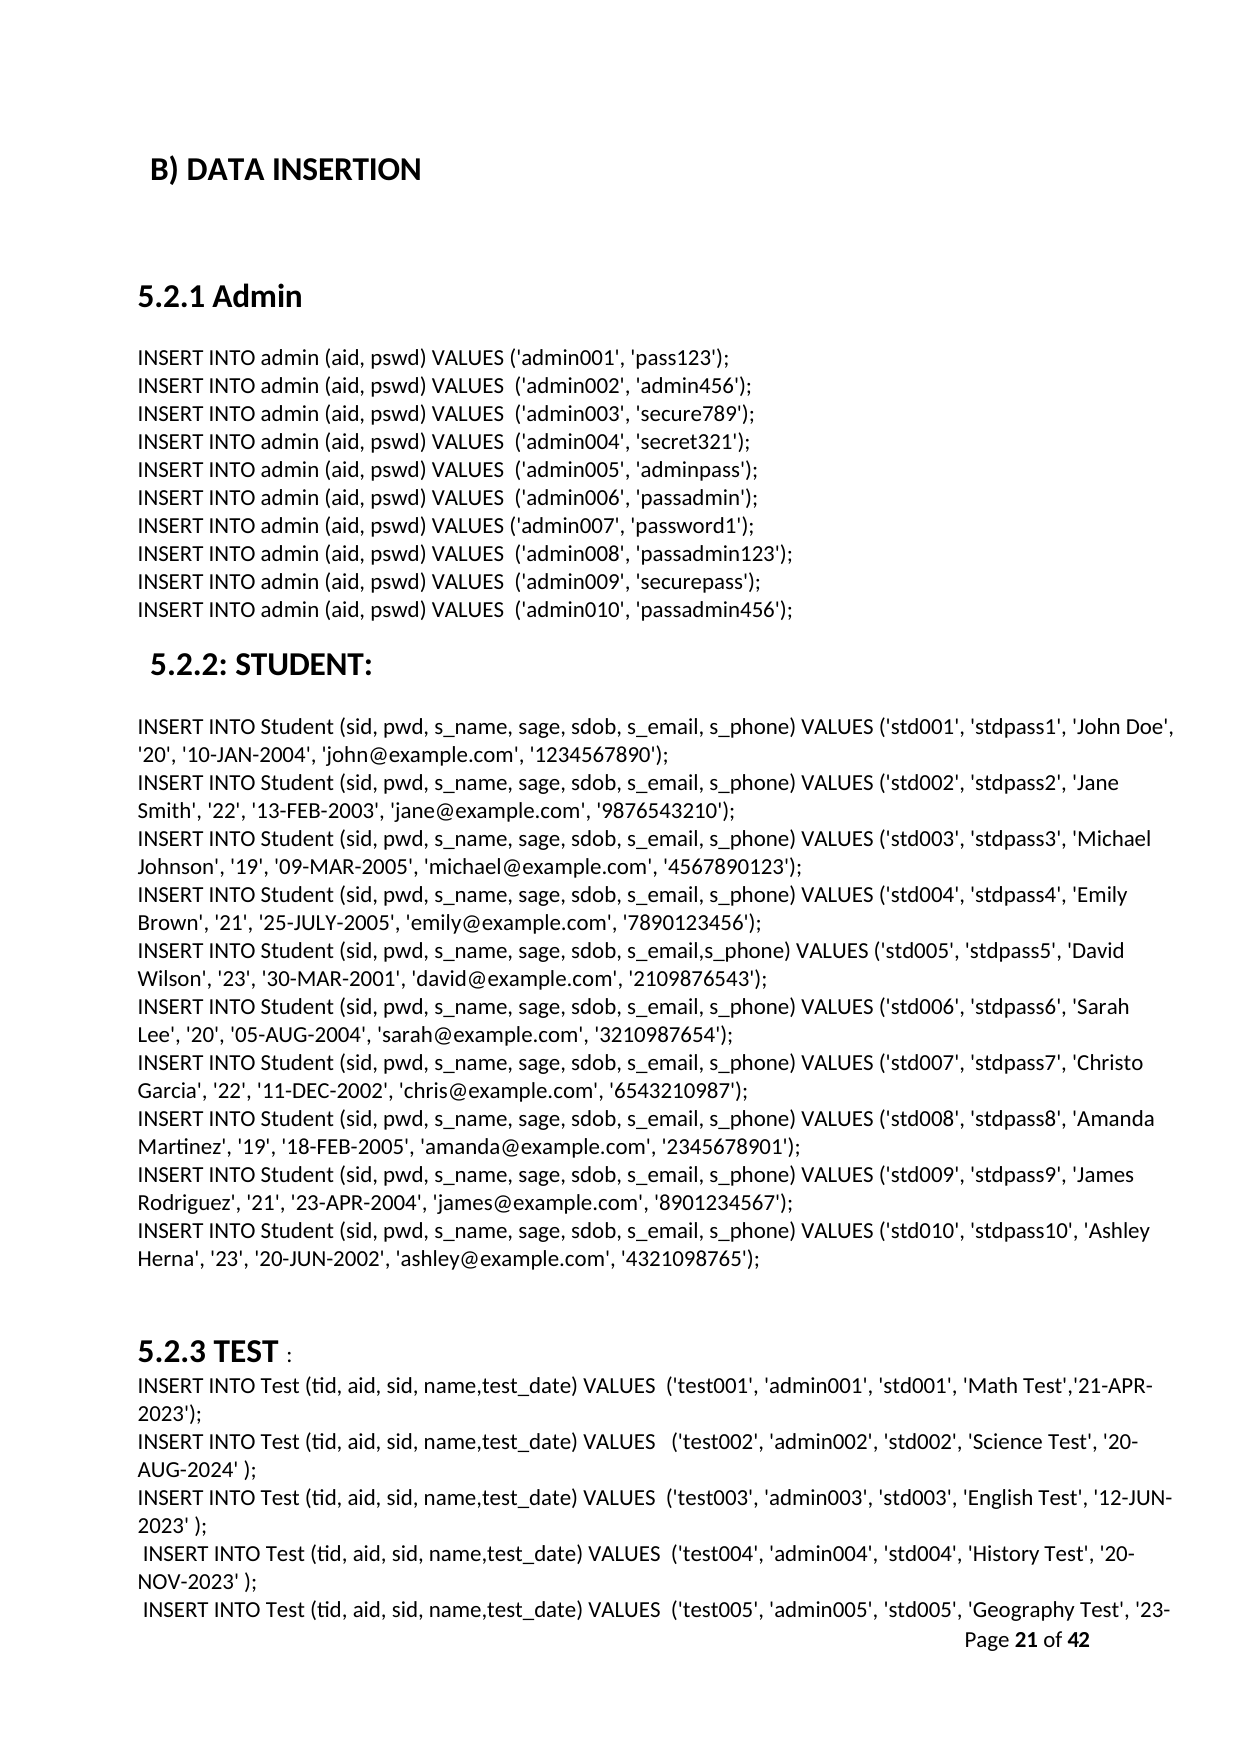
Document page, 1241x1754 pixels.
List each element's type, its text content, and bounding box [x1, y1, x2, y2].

text INSERT INTO admin (aid, pswd) VALUES ('admin009', 'securepass'); [137, 567, 1176, 596]
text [137, 1595, 1176, 1623]
text INSERT INTO Student (sid, pwd, s_name, sage, sdob, s_email, s_phone) VALUES ('std004', 'stdpass4', 'Emily Brown', '21', '25-JULY-2005', 'emily@example.com', '7890123456'); [137, 880, 1176, 936]
text INSERT INTO Student (sid, pwd, s_name, sage, sdob, s_email, s_phone) VALUES ('std009', 'stdpass9', 'James Rodriguez', '21', '23-APR-2004', 'james@example.com', '8901234567'); [137, 1161, 1176, 1217]
text INSERT INTO admin (aid, pswd) VALUES ('admin007', 'password1'); [137, 511, 1176, 539]
text INSERT INTO Student (sid, pwd, s_name, sage, sdob, s_email, s_phone) VALUES ('std003', 'stdpass3', 'Michael Johnson', '19', '09-MAR-2005', 'michael@example.com', '4567890123'); [137, 824, 1176, 880]
text INSERT INTO Student (sid, pwd, s_name, sage, sdob, s_email, s_phone) VALUES ('std002', 'stdpass2', 'Jane Smith', '22', '13-FEB-2003', 'jane@example.com', '9876543210'); [137, 768, 1176, 824]
text 5.2.3 TEST : INSERT INTO Test (tid, aid, sid, name,test_date) VALUES ('test001', 'admin001', 'std001', 'Math Test','21-APR-2023'); [137, 1330, 1176, 1427]
text INSERT INTO Student (sid, pwd, s_name, sage, sdob, s_email, s_phone) VALUES ('std008', 'stdpass8', 'Amanda Martinez', '19', '18-FEB-2005', 'amanda@example.com', '2345678901'); [137, 1104, 1176, 1161]
subtitle 5.2.2: STUDENT: [150, 643, 1176, 684]
subtitle DATA INSERTION [150, 148, 1176, 189]
text INSERT INTO Student (sid, pwd, s_name, sage, sdob, s_email, s_phone) VALUES ('std007', 'stdpass7', 'Christo Garcia', '22', '11-DEC-2002', 'chris@example.com', '6543210987'); [137, 1048, 1176, 1104]
text INSERT INTO admin (aid, pswd) VALUES ('admin004', 'secret321'); [137, 427, 1176, 455]
text INSERT INTO Student (sid, pwd, s_name, sage, sdob, s_email, s_phone) VALUES ('std010', 'stdpass10', 'Ashley Herna', '23', '20-JUN-2002', 'ashley@example.com', '4321098765'); [137, 1217, 1176, 1273]
text INSERT INTO Test (tid, aid, sid, name,test_date) VALUES ('test003', 'admin003', 'std003', 'English Test', '12-JUN-2023' ); [137, 1483, 1176, 1539]
text INSERT INTO admin (aid, pswd) VALUES ('admin005', 'adminpass'); [137, 455, 1176, 483]
text INSERT INTO Student (sid, pwd, s_name, sage, sdob, s_email, s_phone) VALUES ('std006', 'stdpass6', 'Sarah Lee', '20', '05-AUG-2004', 'sarah@example.com', '3210987654'); [137, 992, 1176, 1048]
text INSERT INTO admin (aid, pswd) VALUES ('admin010', 'passadmin456'); [137, 596, 1176, 623]
text INSERT INTO Test (tid, aid, sid, name,test_date) VALUES ('test004', 'admin004', 'std004', 'History Test', '20-NOV-2023' ); [137, 1539, 1176, 1595]
text INSERT INTO admin (aid, pswd) VALUES ('admin003', 'secure789'); [137, 399, 1176, 427]
text INSERT INTO Test (tid, aid, sid, name,test_date) VALUES ('test002', 'admin002', 'std002', 'Science Test', '20-AUG-2024' ); [137, 1427, 1176, 1483]
text INSERT INTO admin (aid, pswd) VALUES ('admin002', 'admin456'); [137, 371, 1176, 399]
text INSERT INTO Student (sid, pwd, s_name, sage, sdob, s_email, s_phone) VALUES ('std001', 'stdpass1', 'John Doe', '20', '10-JAN-2004', 'john@example.com', '1234567890'); [137, 684, 1176, 768]
text INSERT INTO admin (aid, pswd) VALUES ('admin008', 'passadmin123'); [137, 539, 1176, 567]
text INSERT INTO Student (sid, pwd, s_name, sage, sdob, s_email,s_phone) VALUES ('std005', 'stdpass5', 'David Wilson', '23', '30-MAR-2001', 'david@example.com', '2109876543'); [137, 936, 1176, 992]
text INSERT INTO admin (aid, pswd) VALUES ('admin001', 'pass123'); [137, 315, 1176, 371]
text 5.2.1 Admin [137, 274, 1176, 315]
text INSERT INTO admin (aid, pswd) VALUES ('admin006', 'passadmin'); [137, 483, 1176, 511]
